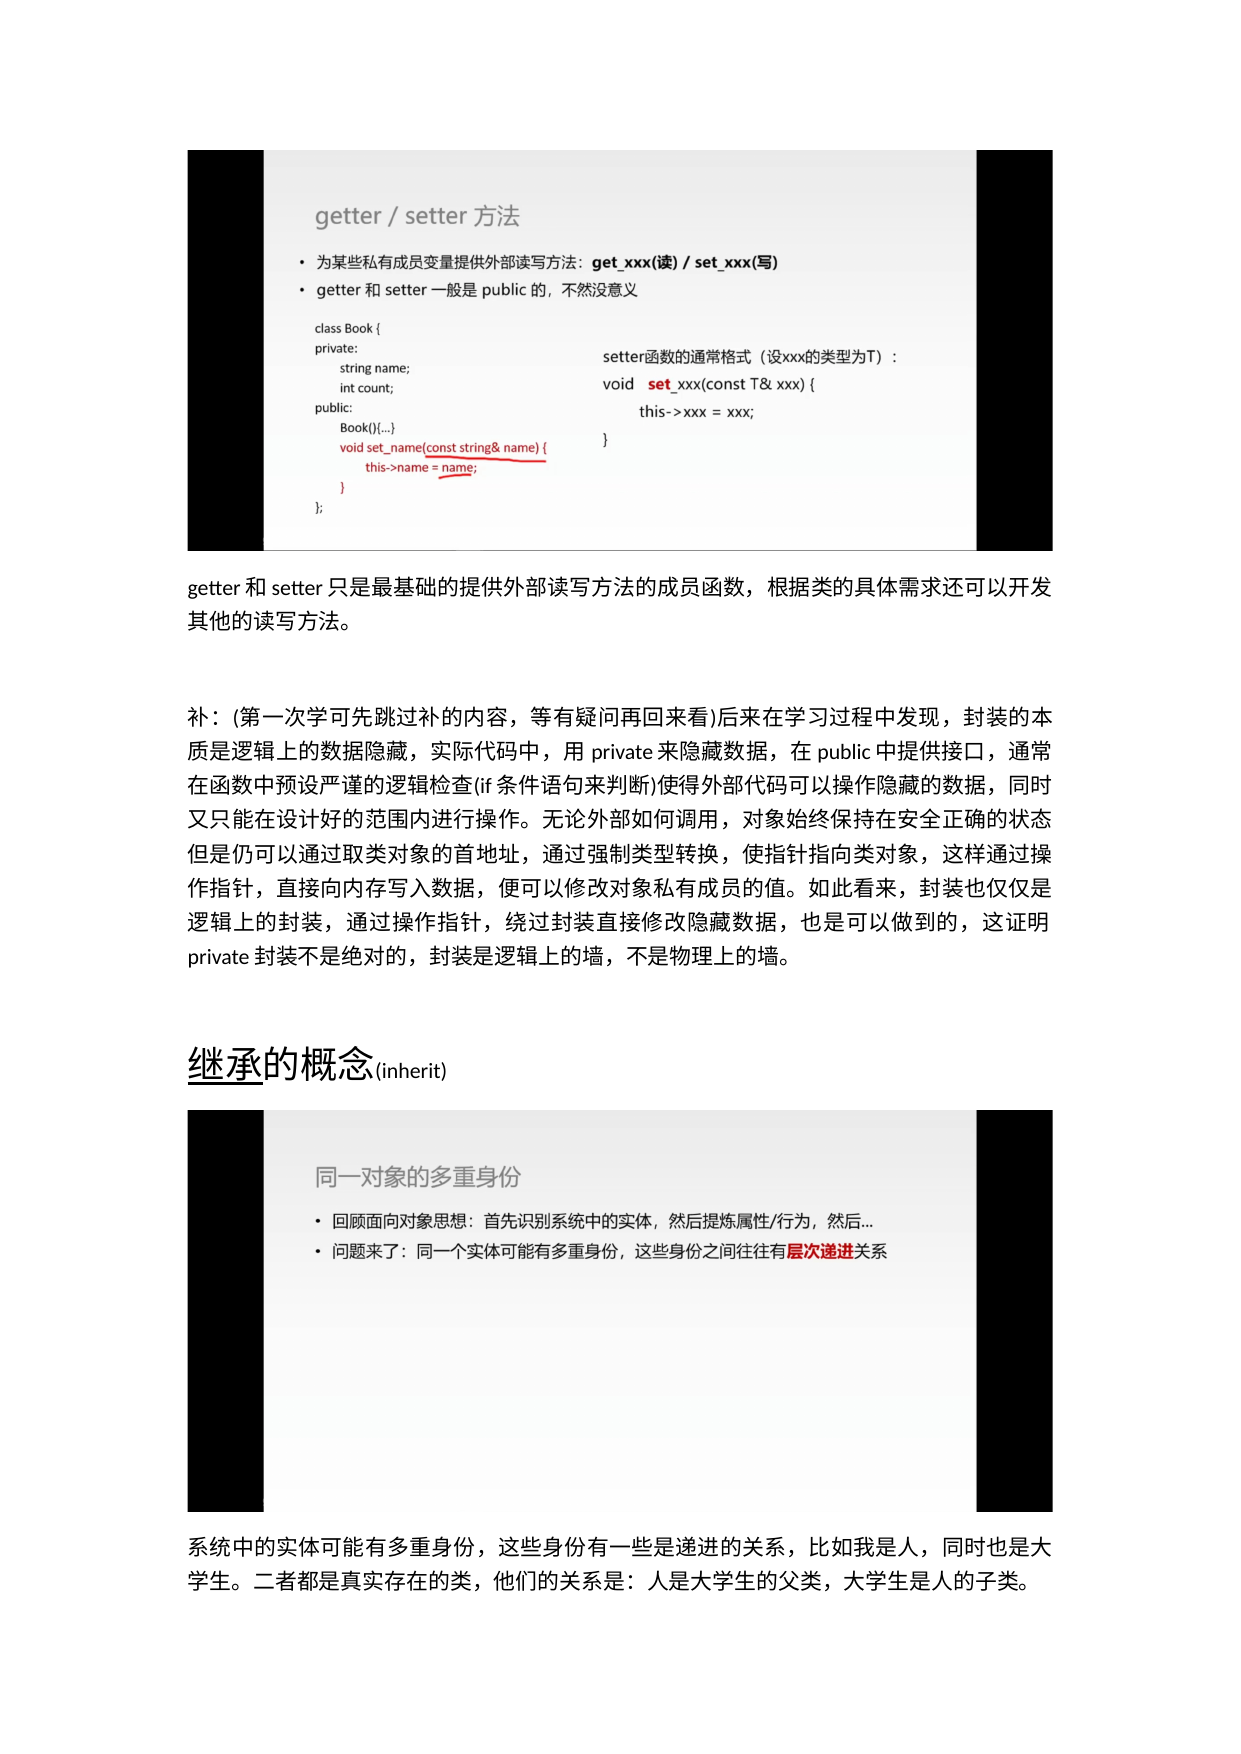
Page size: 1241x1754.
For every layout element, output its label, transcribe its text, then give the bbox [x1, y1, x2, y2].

text 继承的概念(inherit) [187, 1035, 1053, 1090]
text 系统中的实体可能有多重身份，这些身份有一些是递进的关系，比如我是人，同时也是大学生。二者都是真实存在的类，他们的关系是：人是大学生的父类，大学生是人的子类。 [187, 1530, 1053, 1596]
text 补：(第一次学可先跳过补的内容，等有疑问再回来看)后来在学习过程中发现，封装的本质是逻辑上的数据隐藏，实际代码中，用private来隐藏数据，在public中提供接口，通常在函数中预设严谨的逻辑检查(if条件语句来判断)使得外部代码可以操作隐藏的数据，同时又只能在设计好的范围内进行操作。无论外部如何调用，对象始终保持在安全正确的状态。但是仍可以通过取类对象的首地址，通过强制类型转换，使指针指向类对象，这样通过操作指针，直接向内存写入数据，便可以修改对象私有成员的值。如此看来，封装也仅仅是逻辑上的封装，通过操作指针，绕过封装直接修改隐藏数据，也是可以做到的，这证明private封装不是绝对的，封装是逻辑上的墙，不是物理上的墙。 [187, 700, 1053, 971]
picture [187, 150, 1053, 551]
text getter和setter只是最基础的提供外部读写方法的成员函数，根据类的具体需求还可以开发其他的读写方法。 [187, 569, 1053, 635]
picture [187, 1110, 1053, 1512]
